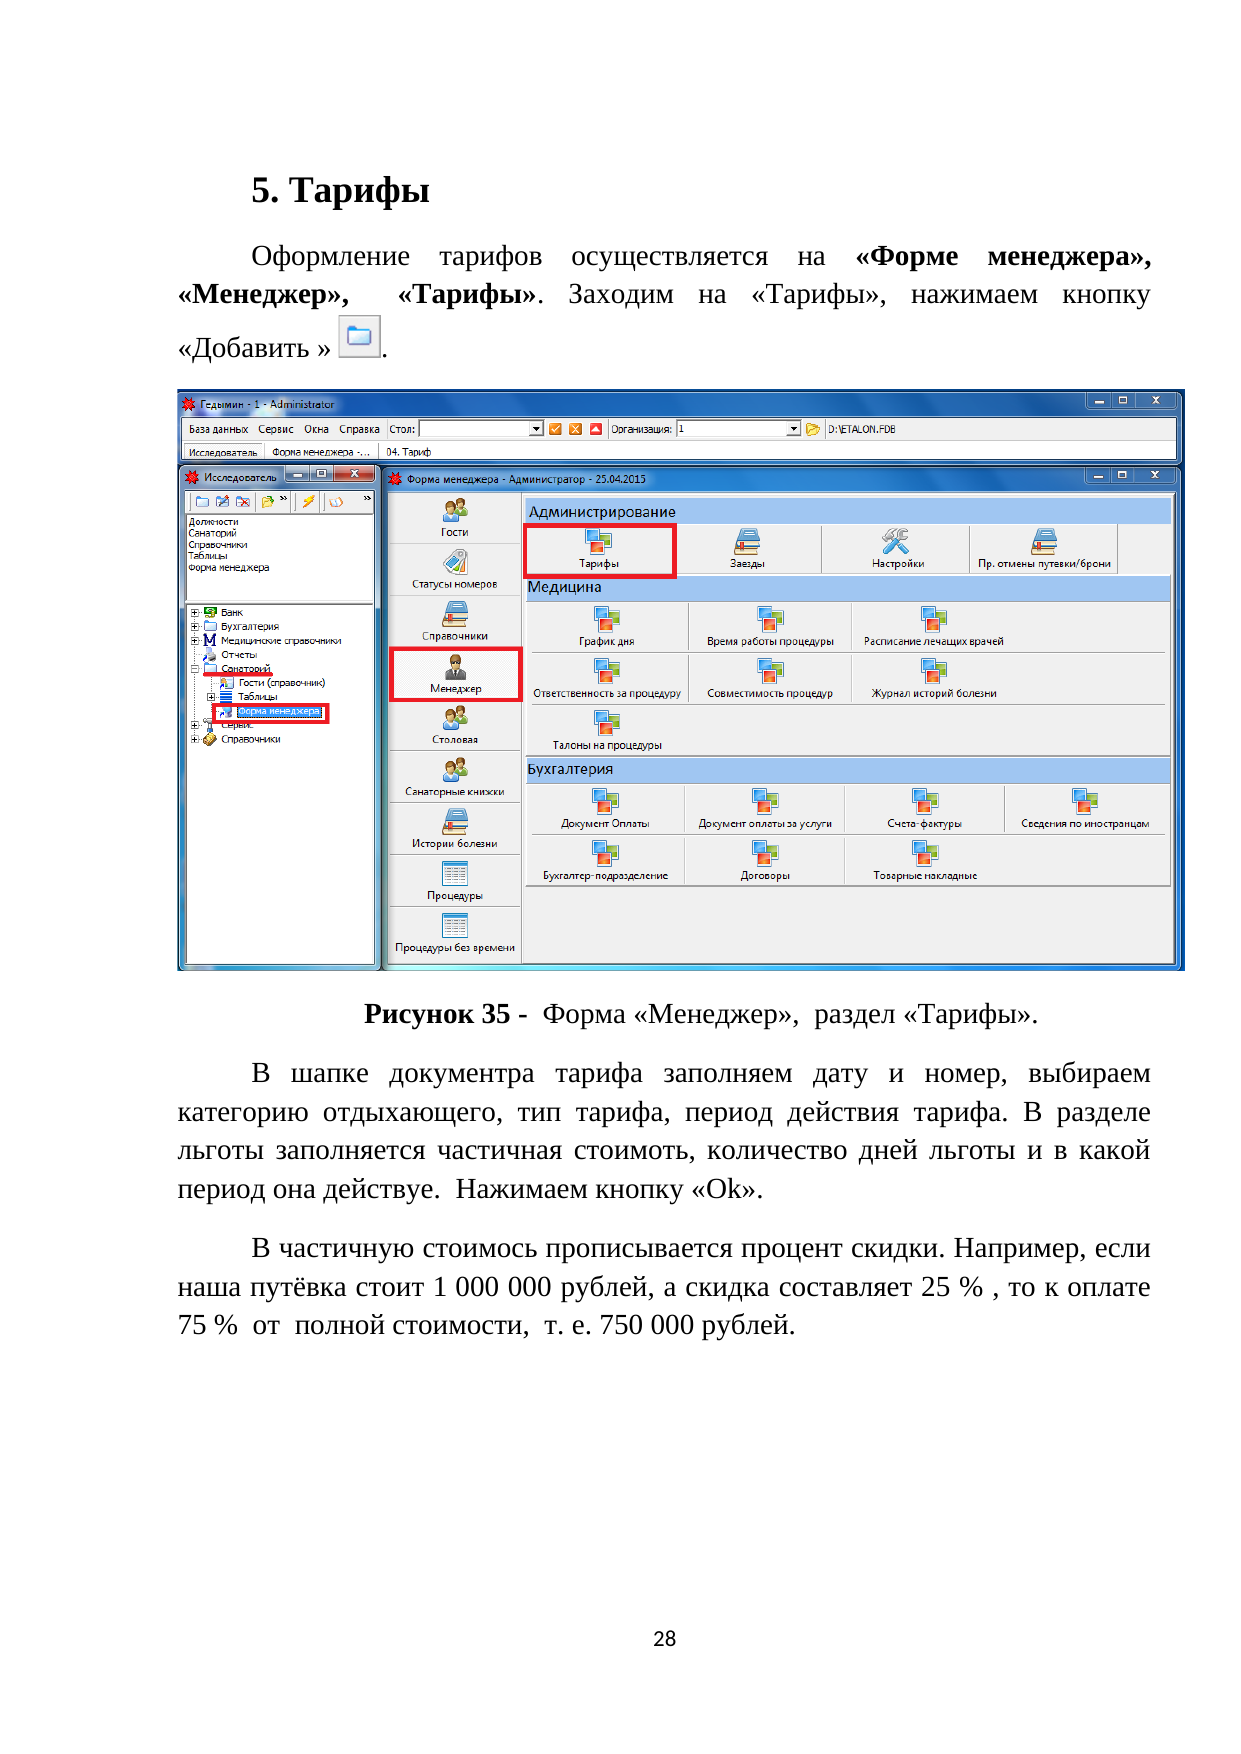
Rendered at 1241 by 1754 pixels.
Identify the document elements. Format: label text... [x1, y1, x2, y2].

text Оформление тарифов осуществляется на «Форме менеджера», «Менеджер», «Тарифы». Заходим на «Тарифы», нажимаем кнопку «Добавить » . [177, 238, 1152, 364]
text Рисунок 35 - Форма «Менеджер», раздел «Тарифы». [177, 996, 1152, 1029]
text В частичную стоимось прописывается процент скидки. Например, если наша путёвка стоит 1 000 000 рублей, а скидка составляет 25 % , то к оплате 75 % от полной стоимости, т. е. 750 000 рублей. [177, 1230, 1152, 1341]
picture [338, 315, 381, 358]
picture [177, 389, 1185, 971]
text В шапке документра тарифа заполняем дату и номер, выбираем категорию отдыхающего, тип тарифа, период действия тарифа. В разделе льготы заполняется частичная стоимоть, количество дней льготы и в какой период она действуе. Нажимаем кнопку «Ok». [177, 1055, 1152, 1204]
list Тарифы [251, 168, 1152, 211]
